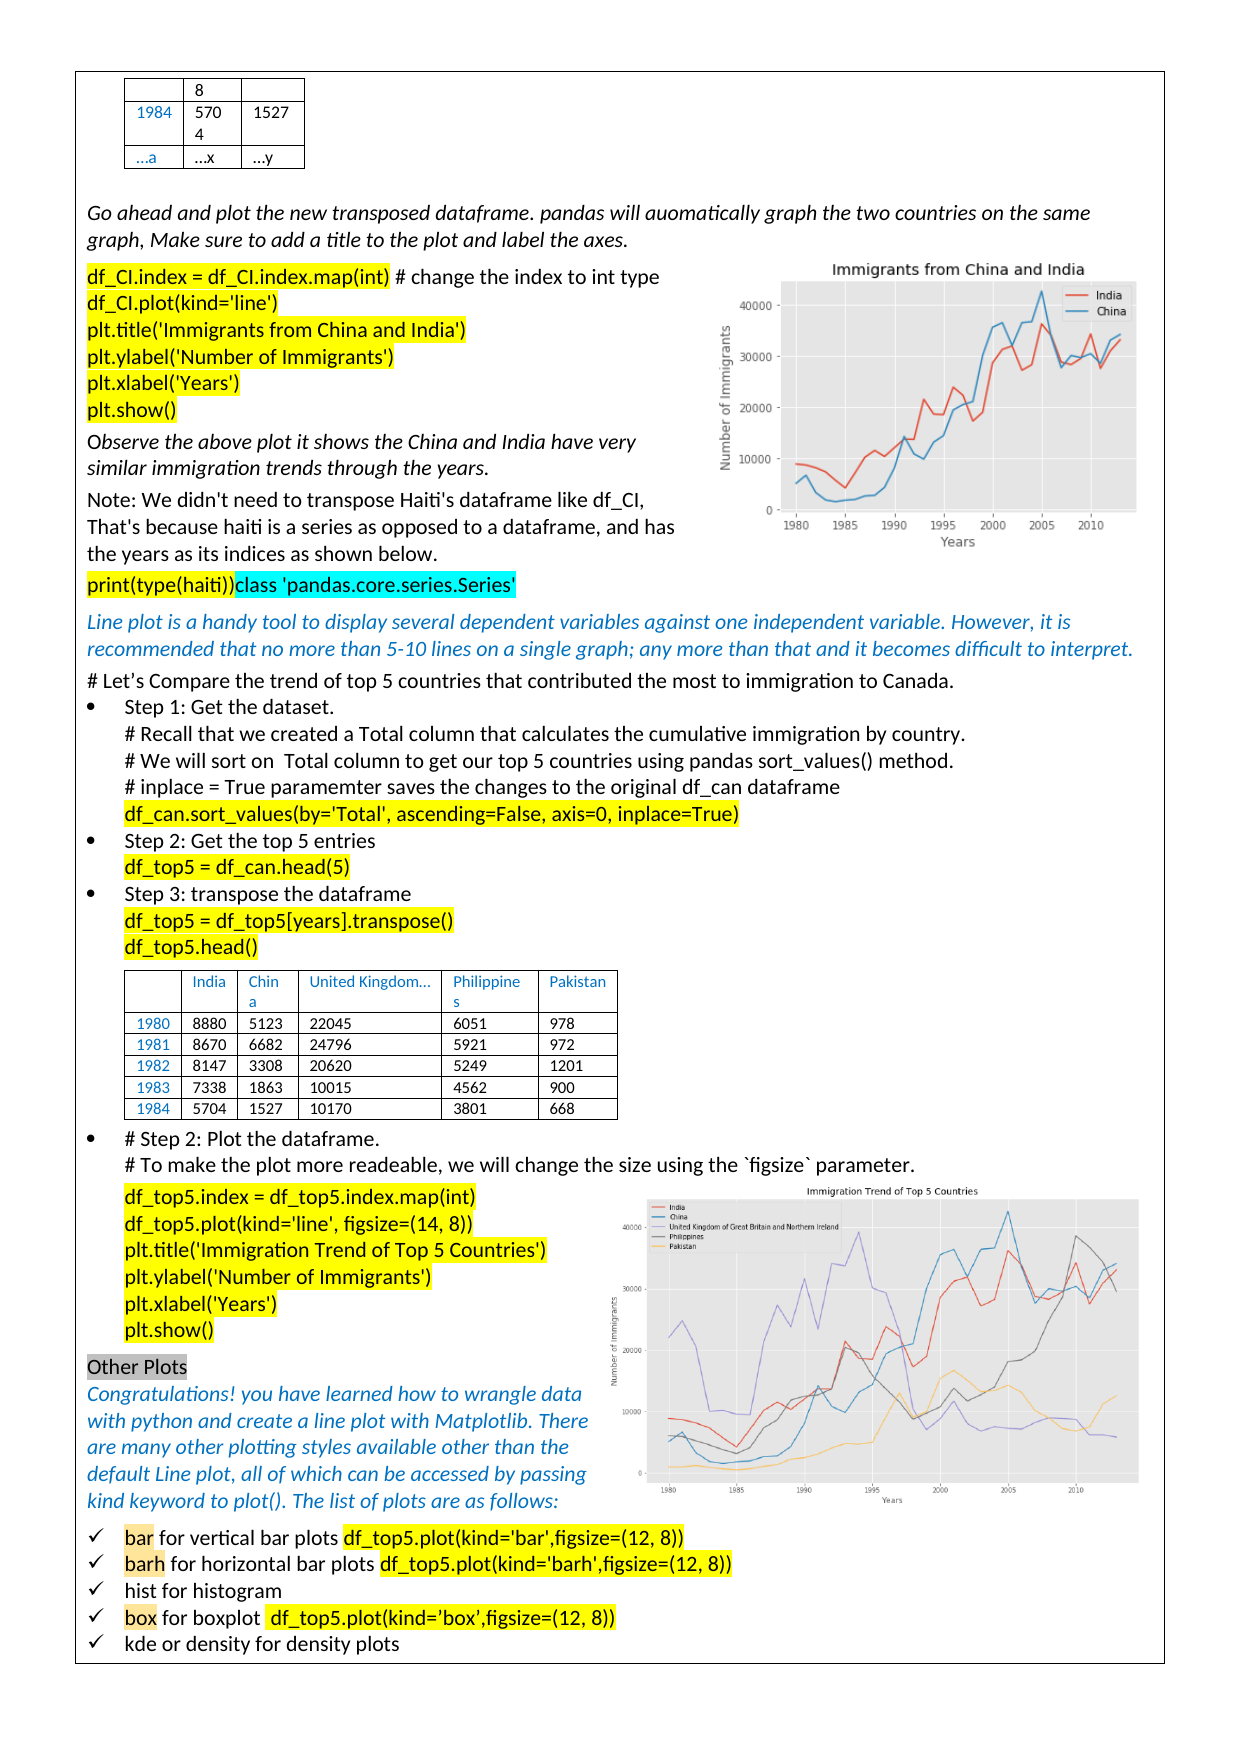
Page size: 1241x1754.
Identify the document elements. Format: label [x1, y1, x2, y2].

picture [715, 260, 1140, 552]
table_header [76, 72, 1164, 1663]
picture [609, 1184, 1150, 1507]
